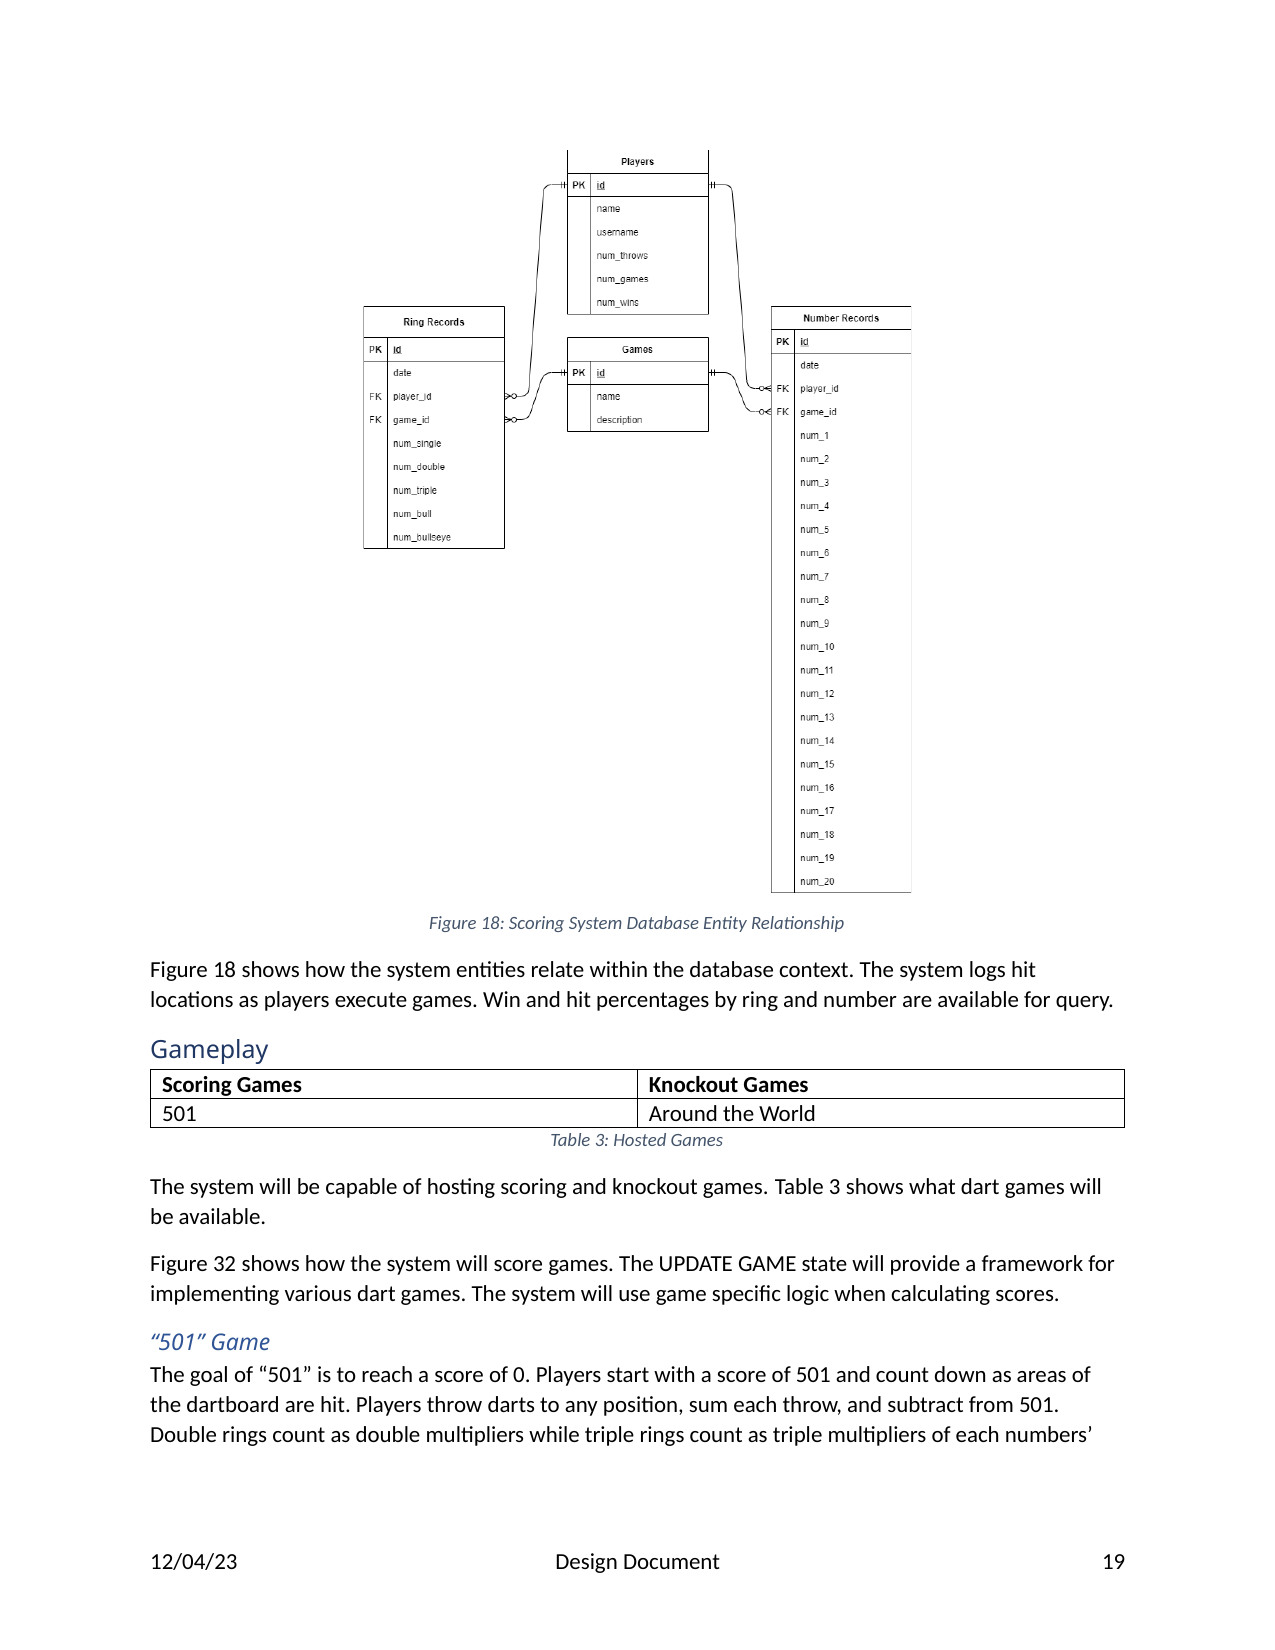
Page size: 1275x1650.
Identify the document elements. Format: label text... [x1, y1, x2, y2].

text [150, 1360, 1125, 1448]
table_header Scoring Games [151, 1070, 637, 1098]
table_cell 501 [151, 1099, 637, 1127]
text Figure 32 shows how the system will score games. The UPDATE GAME state will provide a framework for implementing various dart games. The system will use game specific logic when calculating scores. [150, 1249, 1125, 1307]
text The system will be capable of hosting scoring and knockout games. Table 3 shows what dart games will be available. [150, 1172, 1125, 1230]
subtitle “501” Game [150, 1326, 1125, 1357]
picture [363, 150, 912, 893]
subtitle Gameplay [150, 1032, 1125, 1066]
table_header Knockout Games [638, 1070, 1124, 1098]
table_cell Around the World [638, 1099, 1124, 1127]
text Figure 18 shows how the system entities relate within the database context. The system logs hit locations as players execute games. Win and hit percentages by ring and number are available for query. [150, 955, 1125, 1013]
